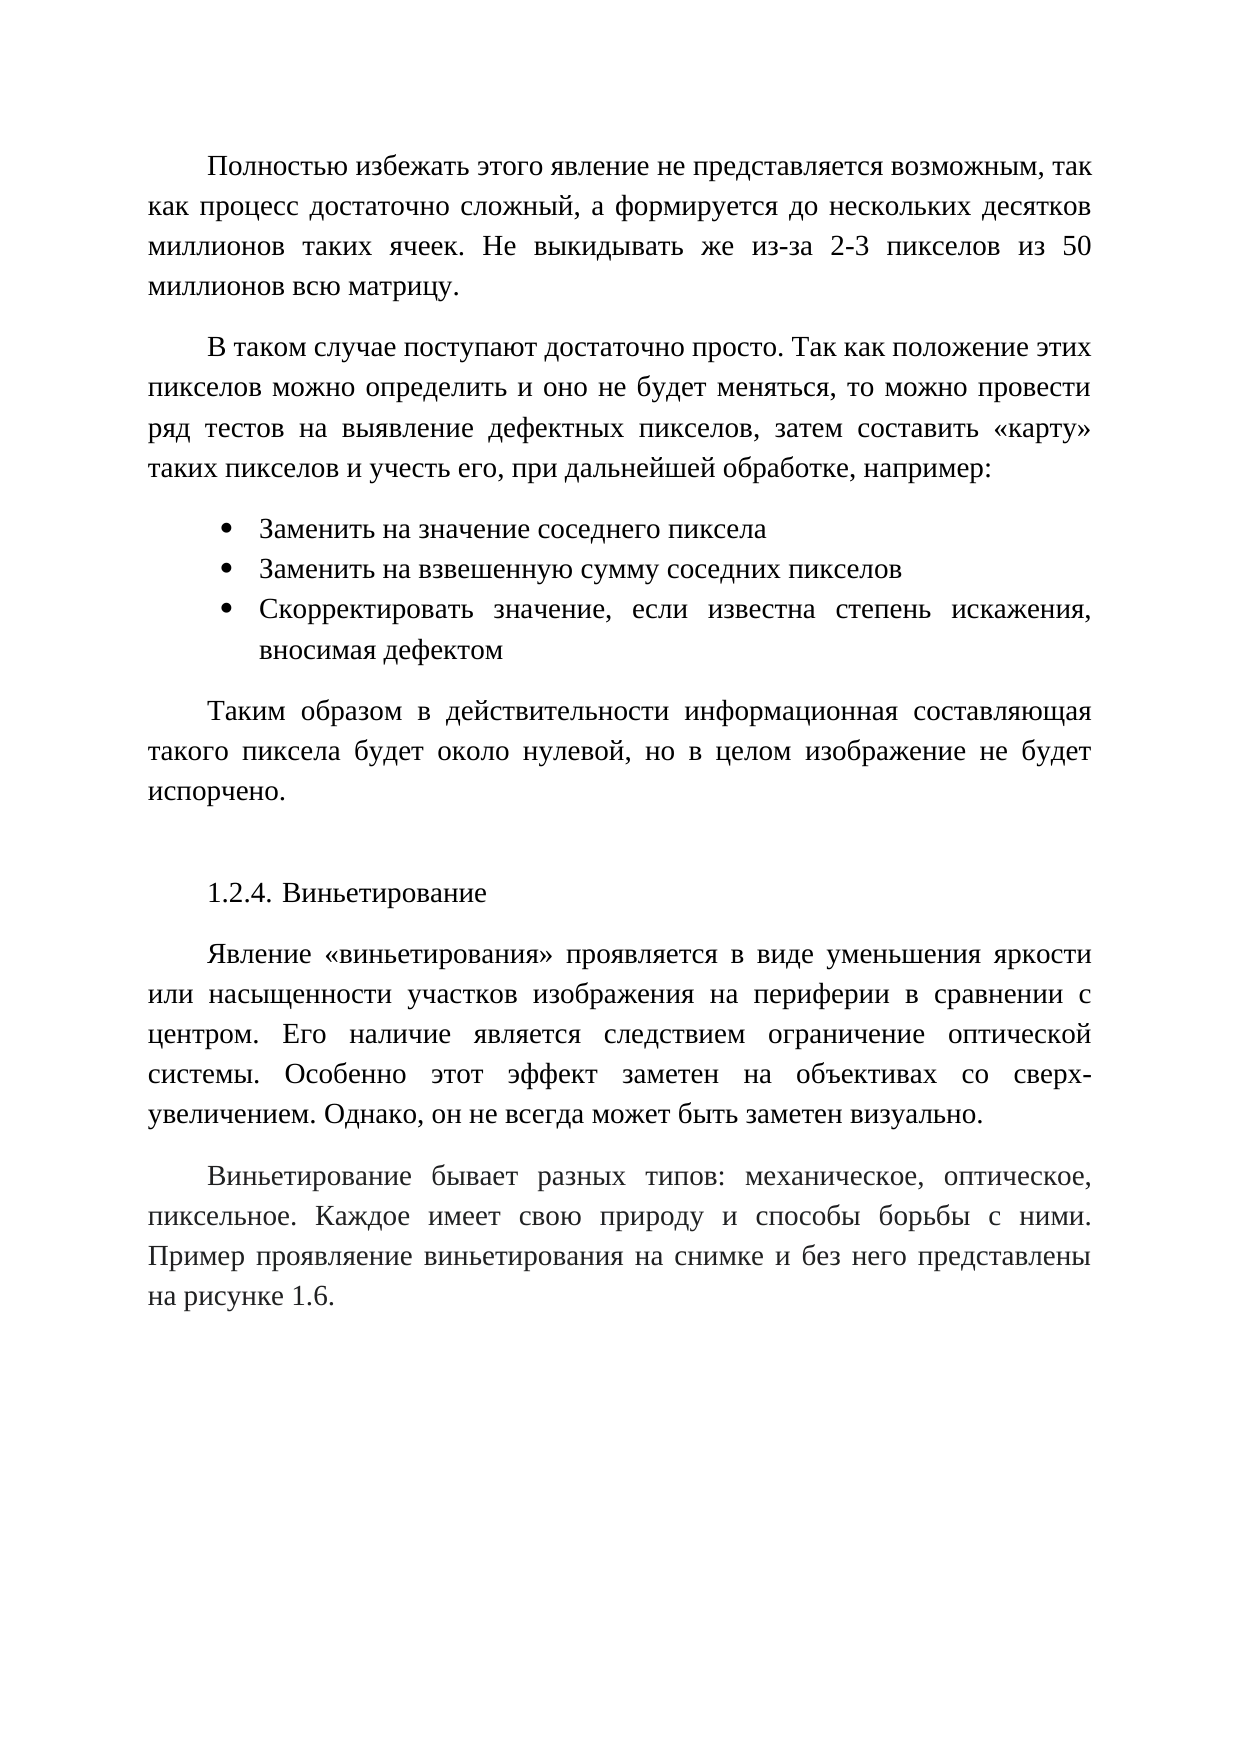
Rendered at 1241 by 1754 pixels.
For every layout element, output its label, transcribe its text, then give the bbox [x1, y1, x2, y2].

text Таким образом в действительности информационная составляющая такого пиксела будет около нулевой, но в целом изображение не будет испорчено. [148, 693, 1092, 807]
list Заменить на взвешенную сумму соседних пикселов [221, 551, 1092, 585]
text В таком случае поступают достаточно просто. Так как положение этих пикселов можно определить и оно не будет меняться, то можно провести ряд тестов на выявление дефектных пикселов, затем составить «карту» таких пикселов и учесть его, при дальнейшей обработке, например: [148, 329, 1092, 483]
list Виньетирование [207, 875, 1092, 908]
list Скорректировать значение, если известна степень искажения, вносимая дефектом [221, 592, 1092, 666]
text Полностью избежать этого явление не представляется возможным, так как процесс достаточно сложный, а формируется до нескольких десятков миллионов таких ячеек. Не выкидывать же из-за 2-3 пикселов из 50 миллионов всю матрицу. [148, 148, 1092, 302]
list Заменить на значение соседнего пиксела [221, 511, 1092, 545]
text Виньетирование бывает разных типов: механическое, оптическое, пиксельное. Каждое имеет свою природу и способы борьбы с ними. Пример проявляение виньетирования на снимке и без него представлены на рисунке 1.6. [148, 1158, 1092, 1312]
text Явление «виньетирования» проявляется в виде уменьшения яркости или насыщенности участков изображения на периферии в сравнении с центром. Его наличие является следствием ограничение оптической системы. Особенно этот эффект заметен на объективах со сверх-увеличением. Однако, он не всегда может быть заметен визуально. [148, 936, 1092, 1130]
